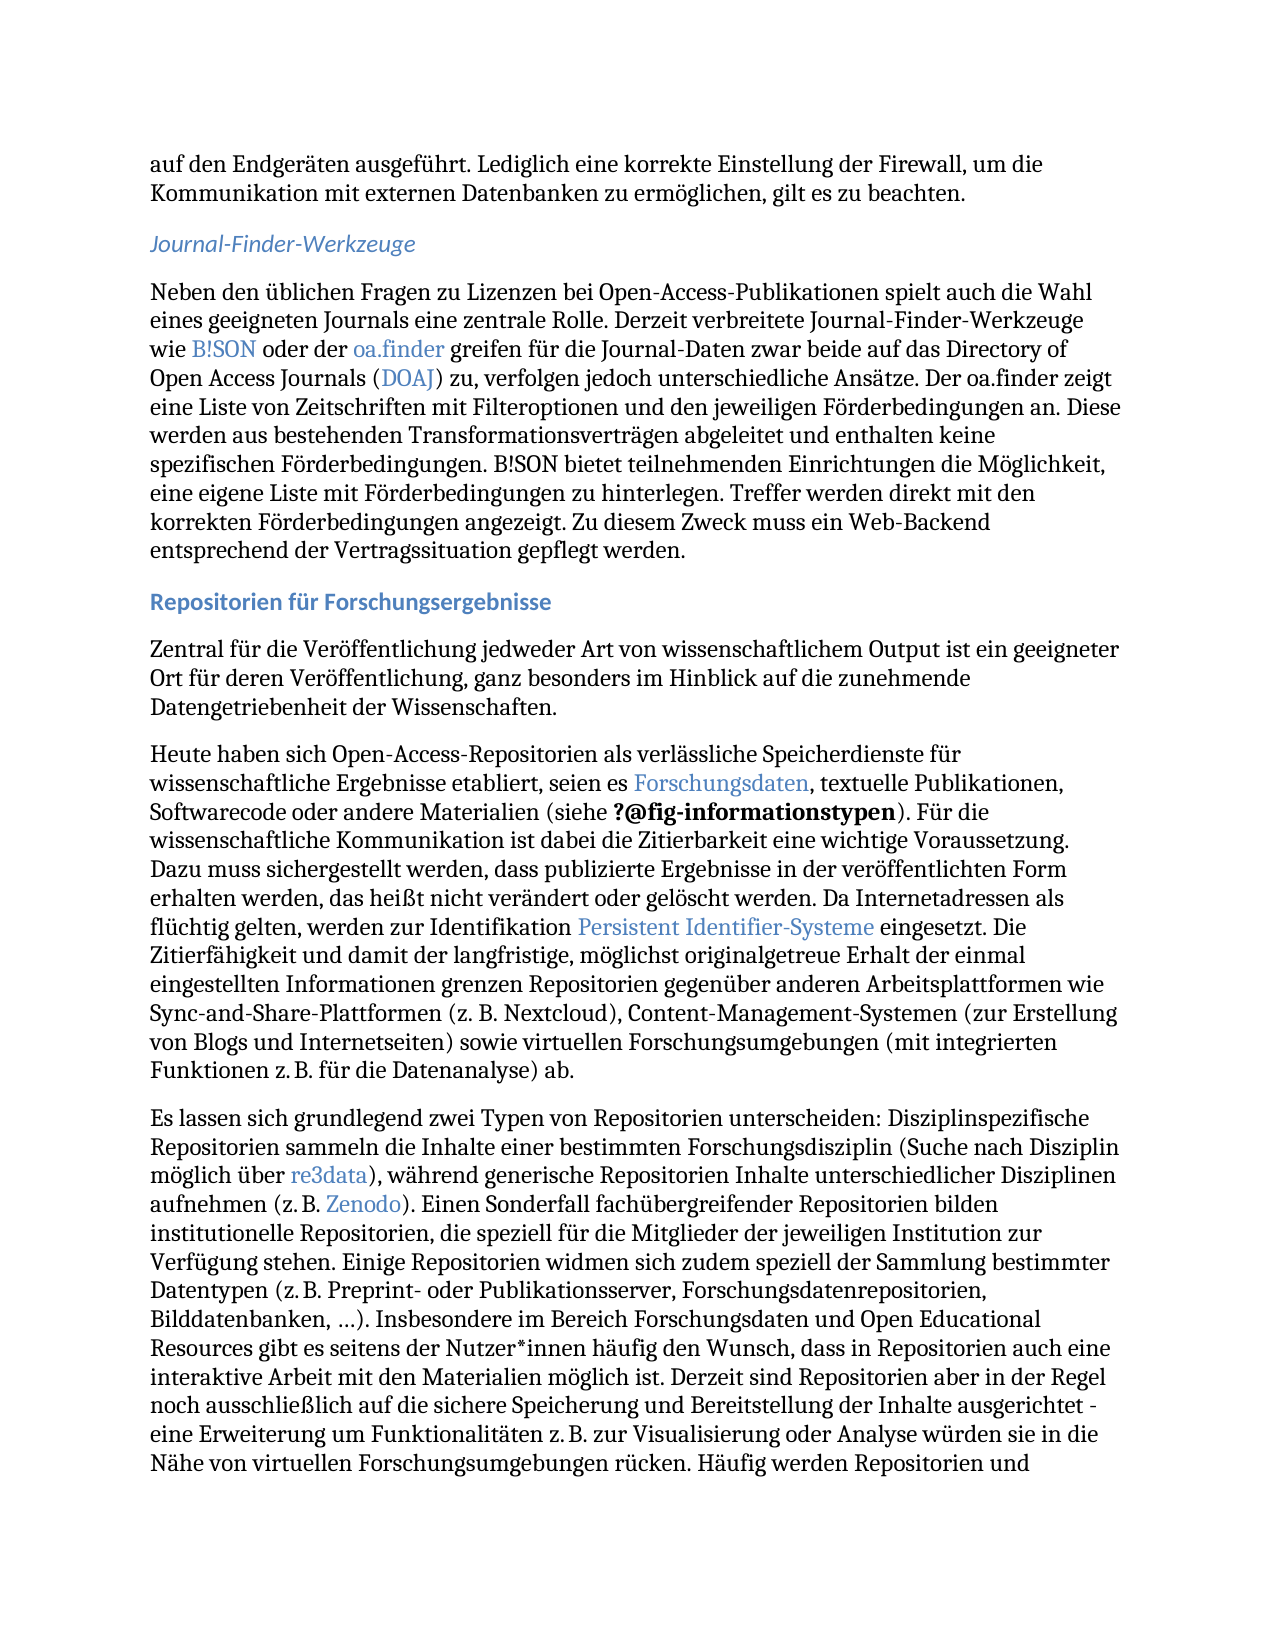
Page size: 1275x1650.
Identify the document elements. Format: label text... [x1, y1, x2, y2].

subtitle Repositorien für Forschungsergebnisse [150, 586, 1125, 616]
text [150, 1104, 1125, 1478]
text Heute haben sich Open-Access-Repositorien als verlässliche Speicherdienste für wissenschaftliche Ergebnisse etabliert, seien es Forschungsdaten, textuelle Publikationen, Softwarecode oder andere Materialien (siehe ?@fig-informationstypen). Für die wissenschaftliche Kommunikation ist dabei die Zitierbarkeit eine wichtige Voraussetzung. Dazu muss sichergestellt werden, dass publizierte Ergebnisse in der veröffentlichten Form erhalten werden, das heißt nicht verändert oder gelöscht werden. Da Internetadressen als flüchtig gelten, werden zur Identifikation Persistent Identifier-Systeme eingesetzt. Die Zitierfähigkeit und damit der langfristige, möglichst originalgetreue Erhalt der einmal eingestellten Informationen grenzen Repositorien gegenüber anderen Arbeitsplattformen wie Sync-and-Share-Plattformen (z. B. Nextcloud), Content-Management-Systemen (zur Erstellung von Blogs und Internetseiten) sowie virtuellen Forschungsumgebungen (mit integrierten Funktionen z. B. für die Datenanalyse) ab. [150, 740, 1125, 1085]
text Neben den üblichen Fragen zu Lizenzen bei Open-Access-Publikationen spielt auch die Wahl eines geeigneten Journals eine zentrale Rolle. Derzeit verbreitete Journal-Finder-Werkzeuge wie B!SON oder der oa.finder greifen für die Journal-Daten zwar beide auf das Directory of Open Access Journals (DOAJ) zu, verfolgen jedoch unterschiedliche Ansätze. Der oa.finder zeigt eine Liste von Zeitschriften mit Filteroptionen und den jeweiligen Förderbedingungen an. Diese werden aus bestehenden Transformationsverträgen abgeleitet und enthalten keine spezifischen Förderbedingungen. B!SON bietet teilnehmenden Einrichtungen die Möglichkeit, eine eigene Liste mit Förderbedingungen zu hinterlegen. Treffer werden direkt mit den korrekten Förderbedingungen angezeigt. Zu diesem Zweck muss ein Web-Backend entsprechend der Vertragssituation gepflegt werden. [150, 278, 1125, 565]
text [150, 150, 1125, 207]
text Zentral für die Veröffentlichung jedweder Art von wissenschaftlichem Output ist ein geeigneter Ort für deren Veröffentlichung, ganz besonders im Hinblick auf die zunehmende Datengetriebenheit der Wissenschaften. [150, 635, 1125, 721]
subtitle Journal-Finder-Werkzeuge [150, 228, 1125, 259]
